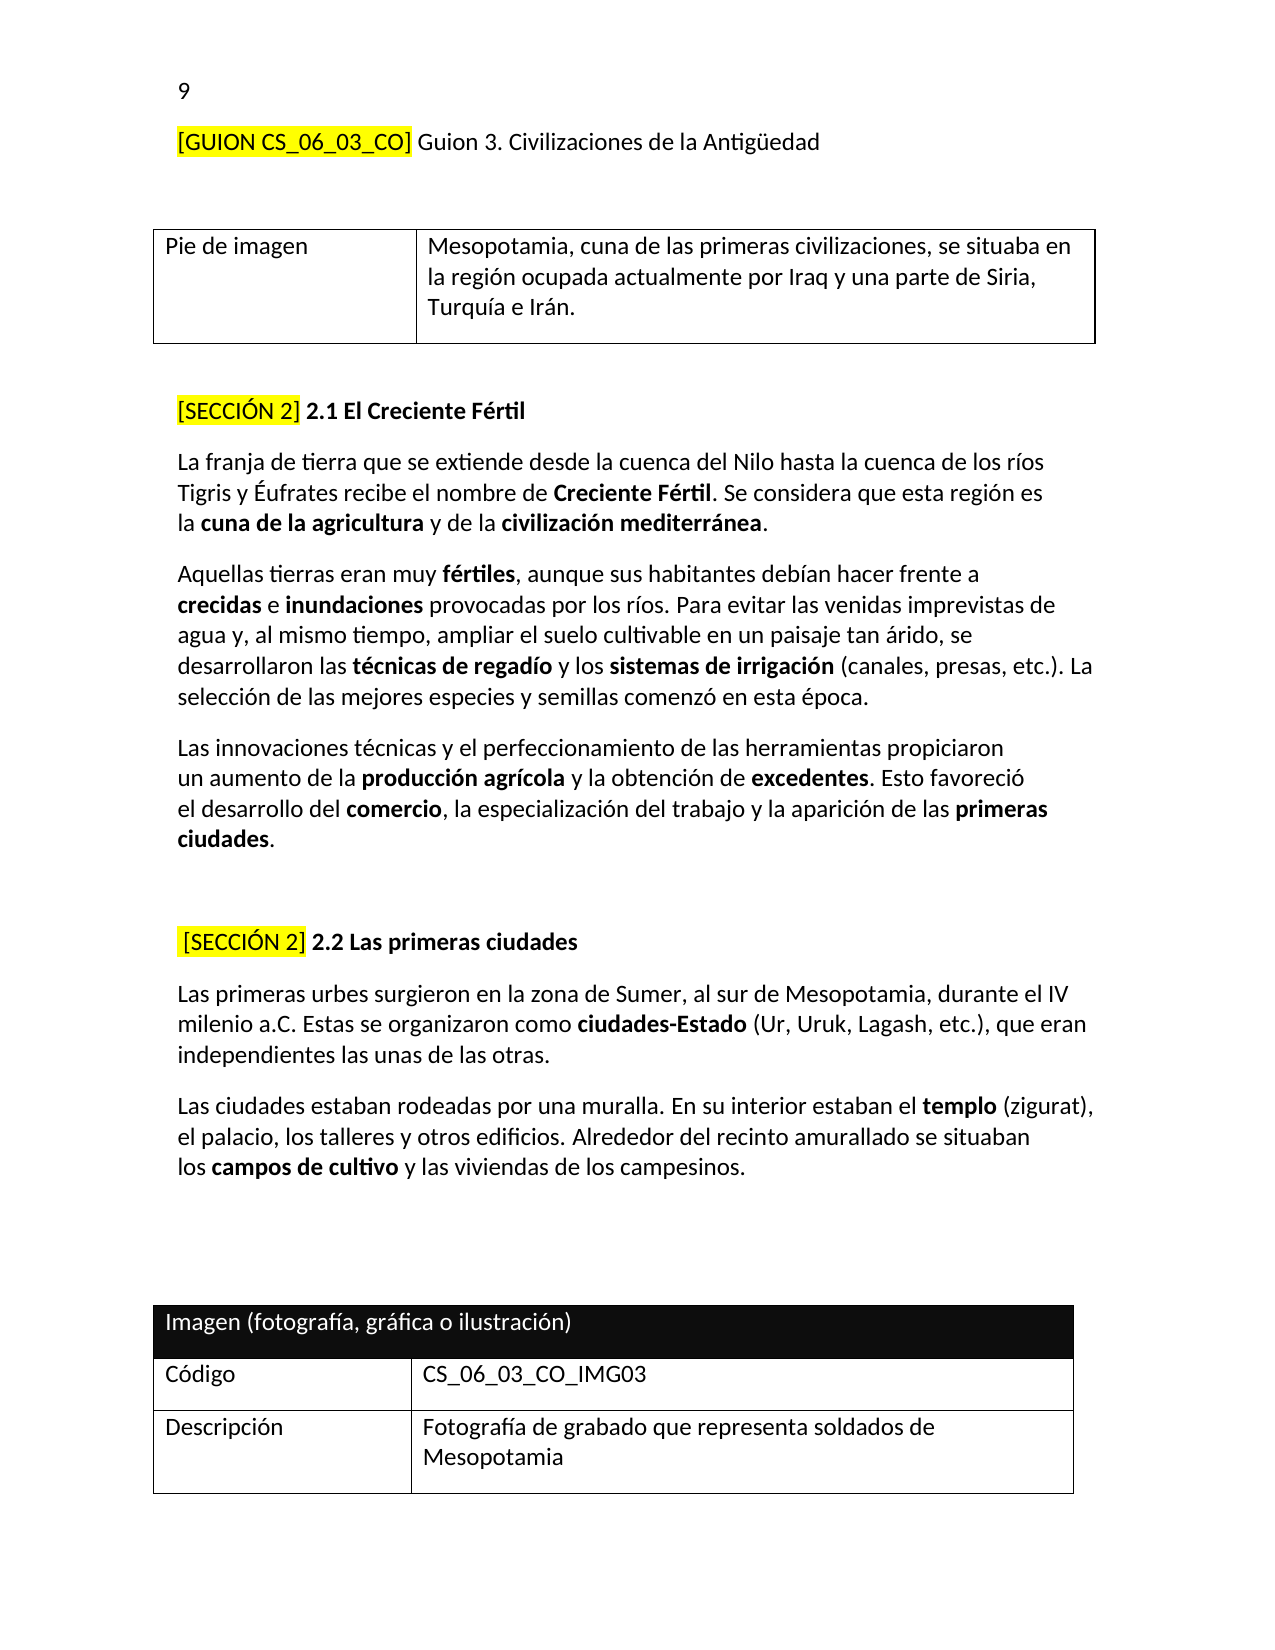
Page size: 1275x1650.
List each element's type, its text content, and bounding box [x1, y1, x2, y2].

table_cell CS_06_03_CO_IMG03 [412, 1359, 1073, 1410]
table_header Imagen (fotografía, gráfica o ilustración) [154, 1306, 1073, 1358]
text Las innovaciones técnicas y el perfeccionamiento de las herramientas propiciaron un aumento de la producción agrícola y la obtención de excedentes. Esto favoreció el desarrollo del comercio, la especialización del trabajo y la aparición de las primeras ciudades. [177, 732, 1098, 854]
table_cell Mesopotamia, cuna de las primeras civilizaciones, se situaba en la región ocupada actualmente por Iraq y una parte de Siria, Turquía e Irán. [417, 230, 1094, 342]
text [SECCIÓN 2] 2.1 El Creciente Fértil [300, 395, 1098, 425]
table_cell Descripción [154, 1411, 411, 1493]
table_cell Código [154, 1359, 411, 1410]
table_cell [412, 1411, 1073, 1493]
text [SECCIÓN 2] 2.2 Las primeras ciudades [306, 926, 1098, 957]
text Aquellas tierras eran muy fértiles, aunque sus habitantes debían hacer frente a crecidas e inundaciones provocadas por los ríos. Para evitar las venidas imprevistas de agua y, al mismo tiempo, ampliar el suelo cultivable en un paisaje tan árido, se desarrollaron las técnicas de regadío y los sistemas de irrigación (canales, presas, etc.). La selección de las mejores especies y semillas comenzó en esta época. [177, 559, 1098, 711]
text Las ciudades estaban rodeadas por una muralla. En su interior estaban el templo (zigurat), el palacio, los talleres y otros edificios. Alrededor del recinto amurallado se situaban los campos de cultivo y las viviendas de los campesinos. [177, 1090, 1098, 1182]
text Las primeras urbes surgieron en la zona de Sumer, al sur de Mesopotamia, durante el IV milenio a.C. Estas se organizaron como ciudades-Estado (Ur, Uruk, Lagash, etc.), que eran independientes las unas de las otras. [177, 978, 1098, 1069]
text La franja de tierra que se extiende desde la cuenca del Nilo hasta la cuenca de los ríos Tigris y Éufrates recibe el nombre de Creciente Fértil. Se considera que esta región es la cuna de la agricultura y de la civilización mediterránea. [177, 446, 1098, 538]
table_cell Pie de imagen [154, 230, 416, 342]
